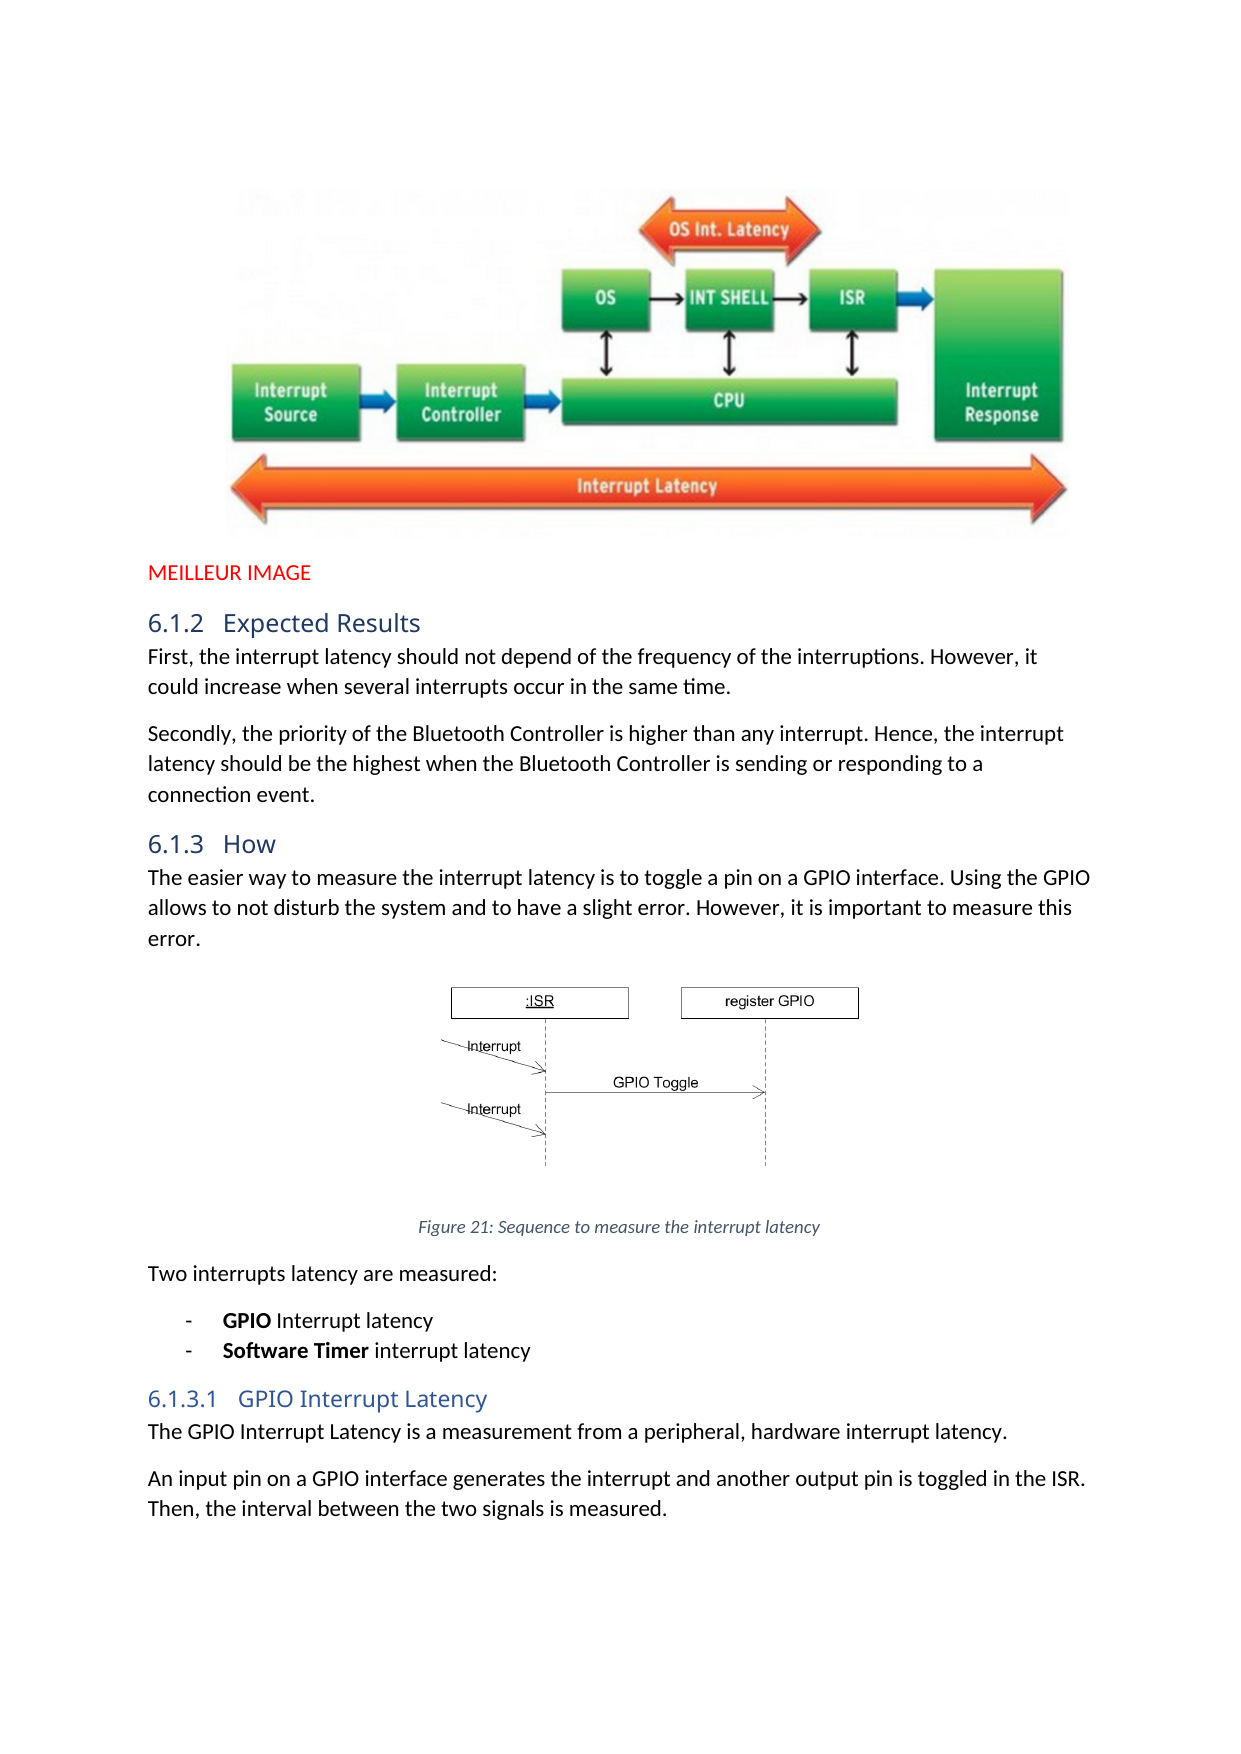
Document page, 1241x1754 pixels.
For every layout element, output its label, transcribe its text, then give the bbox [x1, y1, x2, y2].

picture [147, 147, 1093, 540]
text MEILLEUR IMAGE [148, 558, 1093, 587]
picture [429, 970, 886, 1197]
text The GPIO Interrupt Latency is a measurement from a peripheral, hardware interrupt latency. [148, 1417, 1093, 1445]
text The easier way to measure the interrupt latency is to toggle a pin on a GPIO interface. Using the GPIO allows to not disturb the system and to have a slight error. However, it is important to measure this error. [148, 863, 1093, 952]
list Software Timer interrupt latency [185, 1336, 1093, 1364]
text First, the interrupt latency should not depend of the frequency of the interruptions. However, it could increase when several interrupts occur in the same time. [148, 642, 1093, 700]
text An input pin on a GPIO interface generates the interrupt and another output pin is toggled in the ISR. Then, the interval between the two signals is measured. [148, 1464, 1093, 1522]
text Secondly, the priority of the Bluetooth Controller is higher than any interrupt. Hence, the interrupt latency should be the highest when the Bluetooth Controller is sending or responding to a connection event. [148, 719, 1093, 808]
text Two interrupts latency are measured: [148, 1259, 1093, 1287]
list GPIO Interrupt latency [185, 1306, 1093, 1334]
text Figure 27: Sequence to measure the interrupt latency [148, 1216, 1093, 1238]
subtitle Expected Results [148, 605, 1093, 639]
subtitle GPIO Interrupt Latency [148, 1383, 1093, 1414]
subtitle How [148, 827, 1093, 861]
